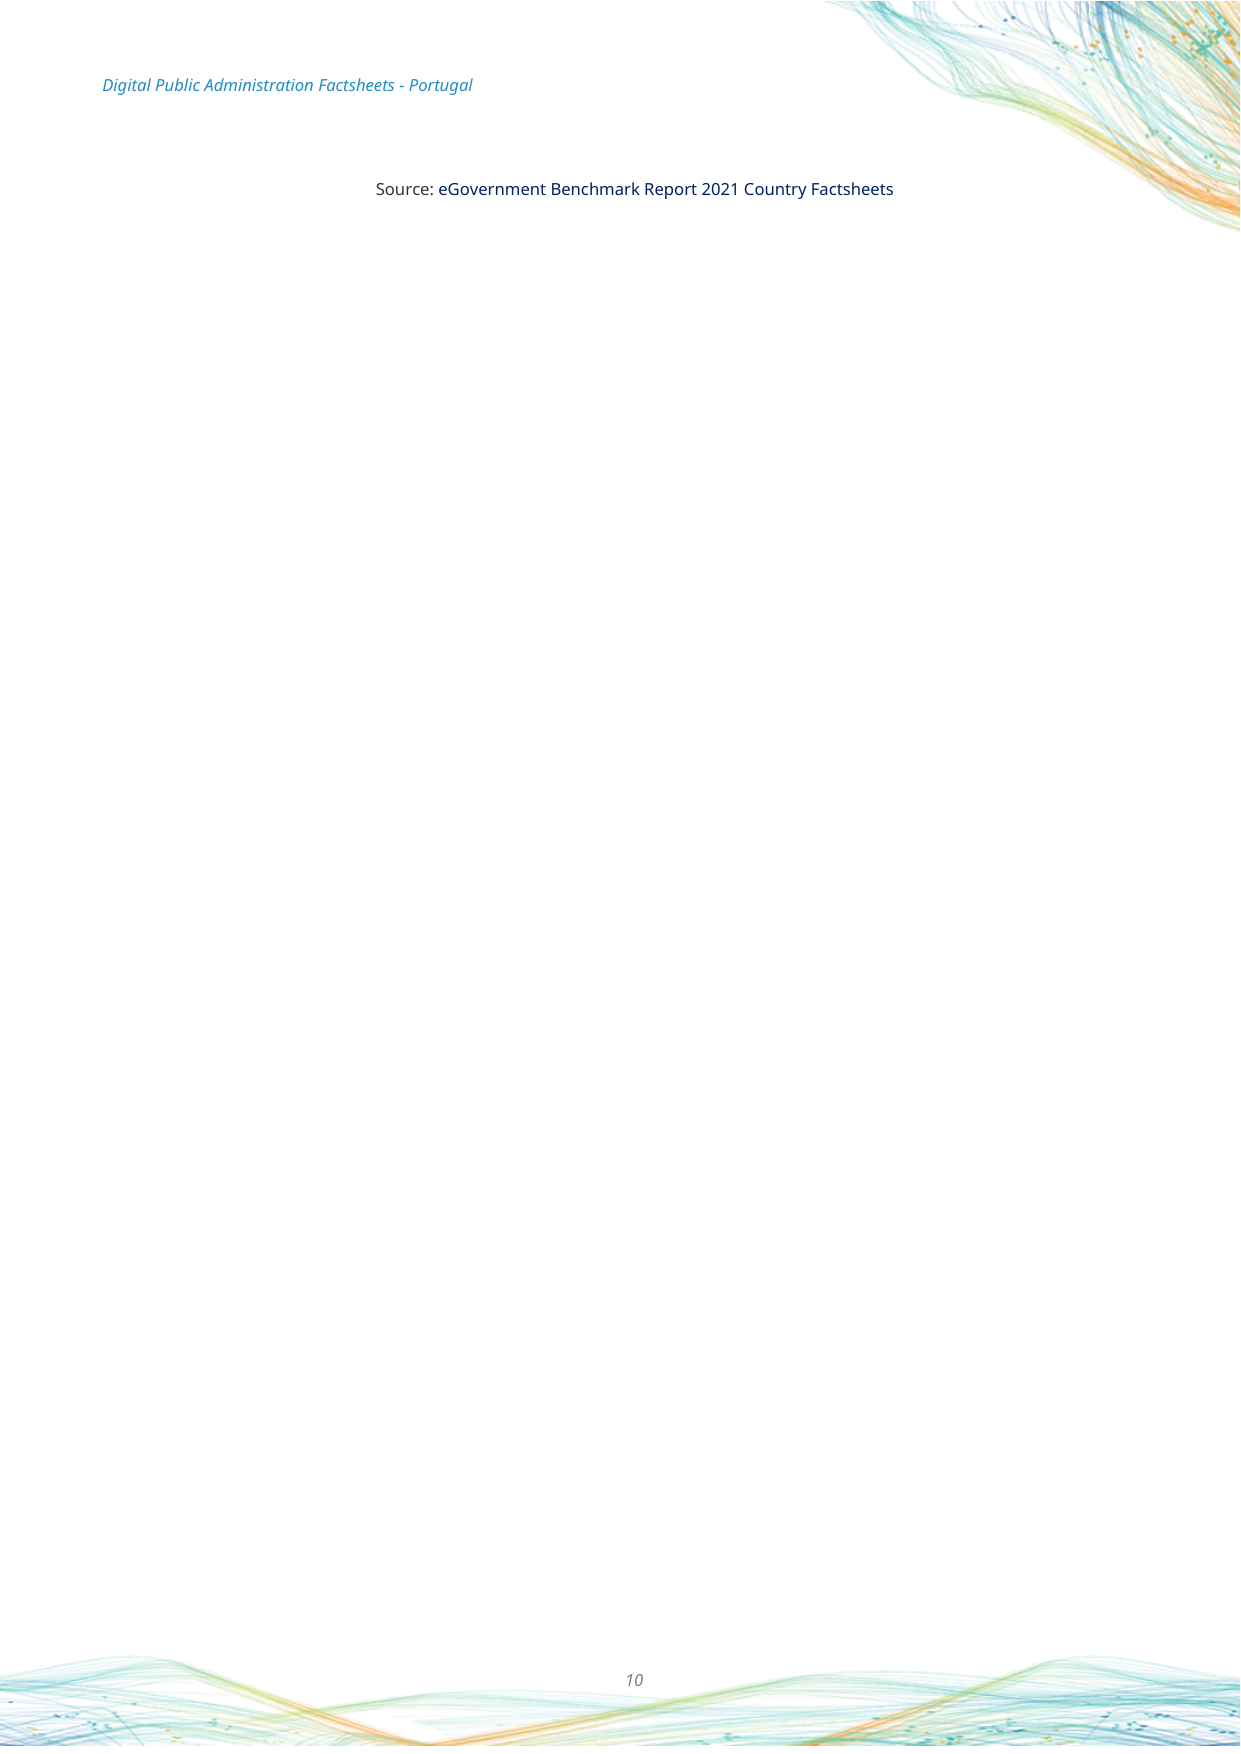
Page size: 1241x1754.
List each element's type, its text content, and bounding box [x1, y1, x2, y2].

picture [0, 1638, 1241, 1746]
picture [815, 1, 1241, 250]
text Source: eGovernment Benchmark Report 2021 Country Factsheets [177, 177, 1092, 200]
